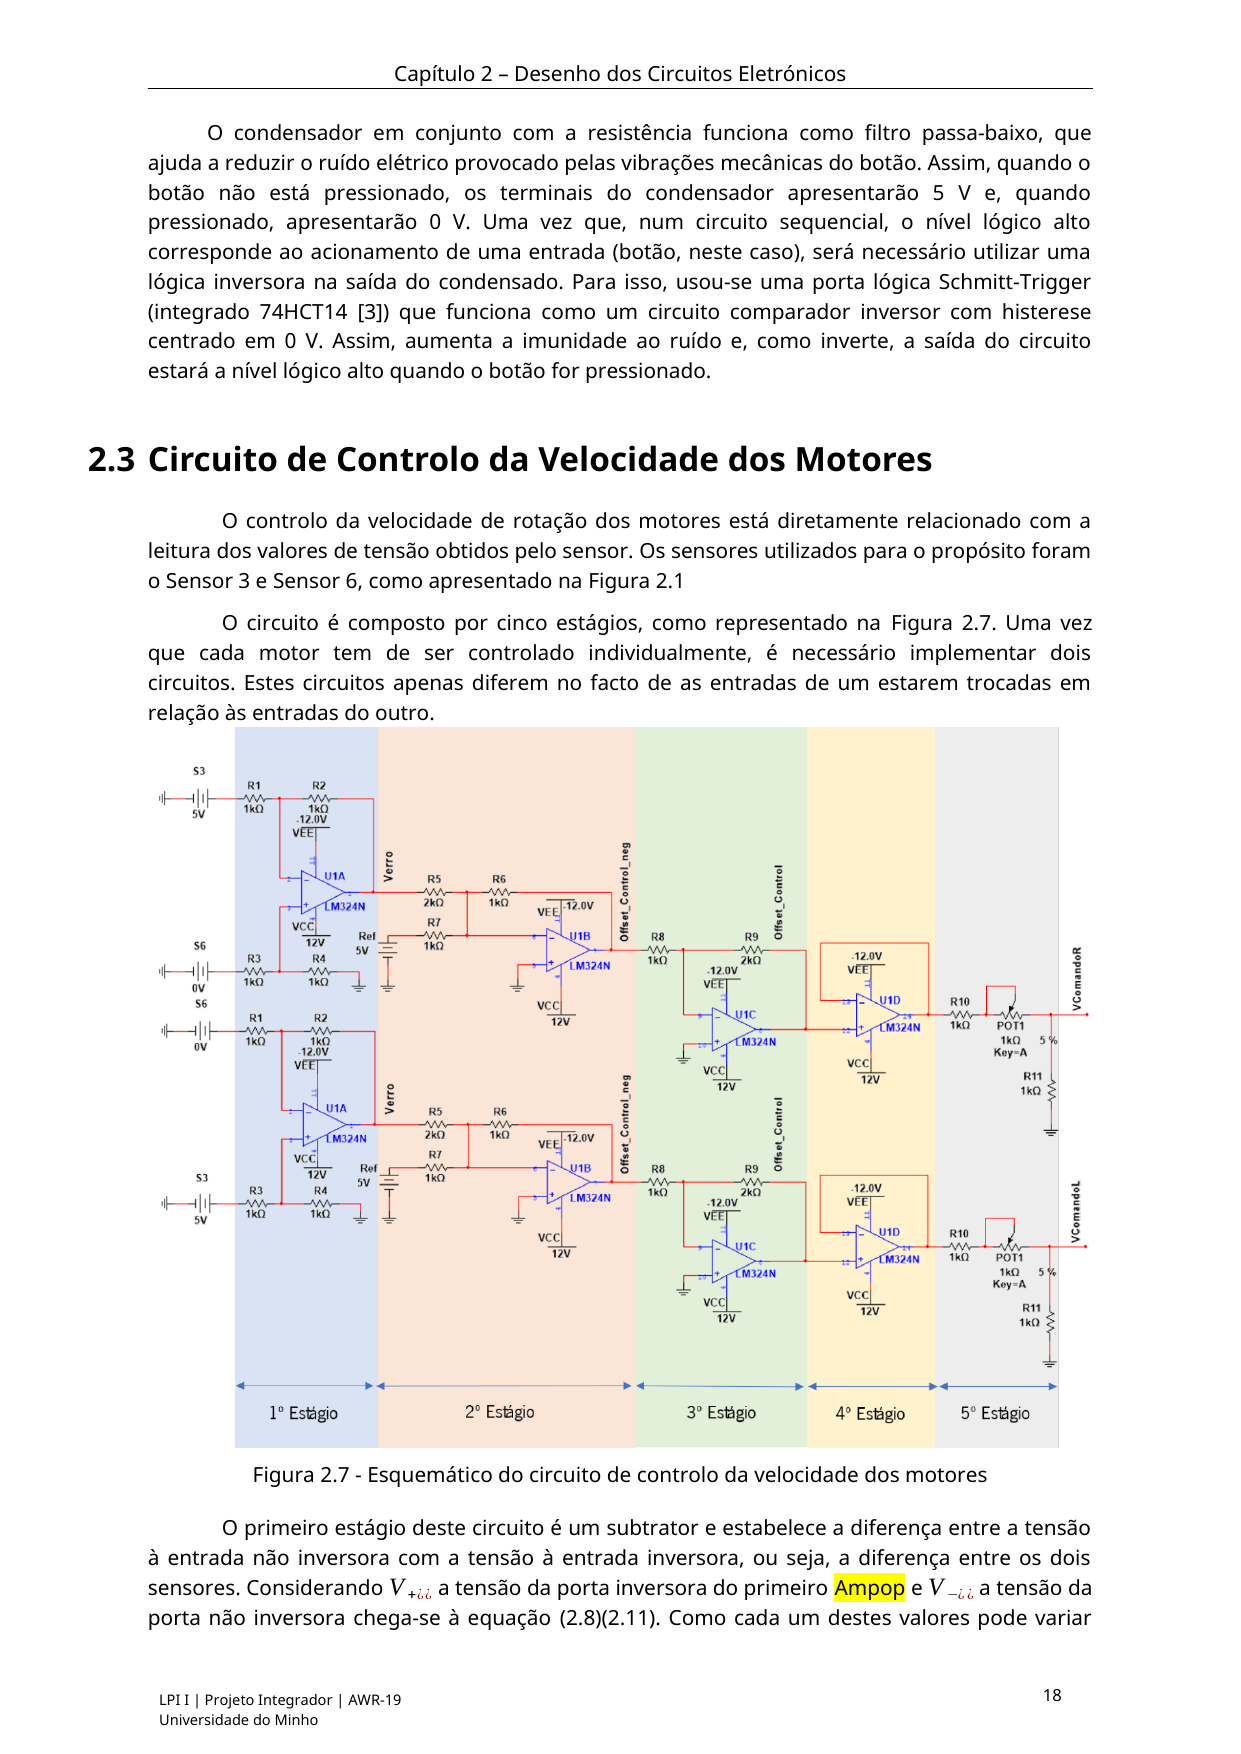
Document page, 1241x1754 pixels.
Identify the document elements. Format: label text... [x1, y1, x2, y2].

subtitle Circuito de Controlo da Velocidade dos Motores [88, 436, 1092, 482]
text Figura 2.7 - Esquemático do circuito de controlo da velocidade dos motores [148, 1460, 1092, 1488]
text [148, 1513, 1092, 1631]
text O controlo da velocidade de rotação dos motores está diretamente relacionado com a leitura dos valores de tensão obtidos pelo sensor. Os sensores utilizados para o propósito foram o Sensor 3 e Sensor 6, como apresentado na Figura 2.1 [148, 507, 1092, 595]
text O circuito é composto por cinco estágios, como representado na Figura 2.7. Uma vez que cada motor tem de ser controlado individualmente, é necessário implementar dois circuitos. Estes circuitos apenas diferem no facto de as entradas de um estarem trocadas em relação às entradas do outro. [148, 608, 1092, 726]
text O condensador em conjunto com a resistência funciona como filtro passa-baixo, que ajuda a reduzir o ruído elétrico provocado pelas vibrações mecânicas do botão. Assim, quando o botão não está pressionado, os terminais do condensador apresentarão 5 V e, quando pressionado, apresentarão 0 V. Uma vez que, num circuito sequencial, o nível lógico alto corresponde ao acionamento de uma entrada (botão, neste caso), será necessário utilizar uma lógica inversora na saída do condensado. Para isso, usou-se uma porta lógica Schmitt-Trigger (integrado 74HCT14 ) que funciona como um circuito comparador inversor com histerese centrado em 0 V. Assim, aumenta a imunidade ao ruído e, como inverte, a saída do circuito estará a nível lógico alto quando o botão for pressionado. [148, 118, 1092, 385]
picture [147, 727, 1093, 1448]
